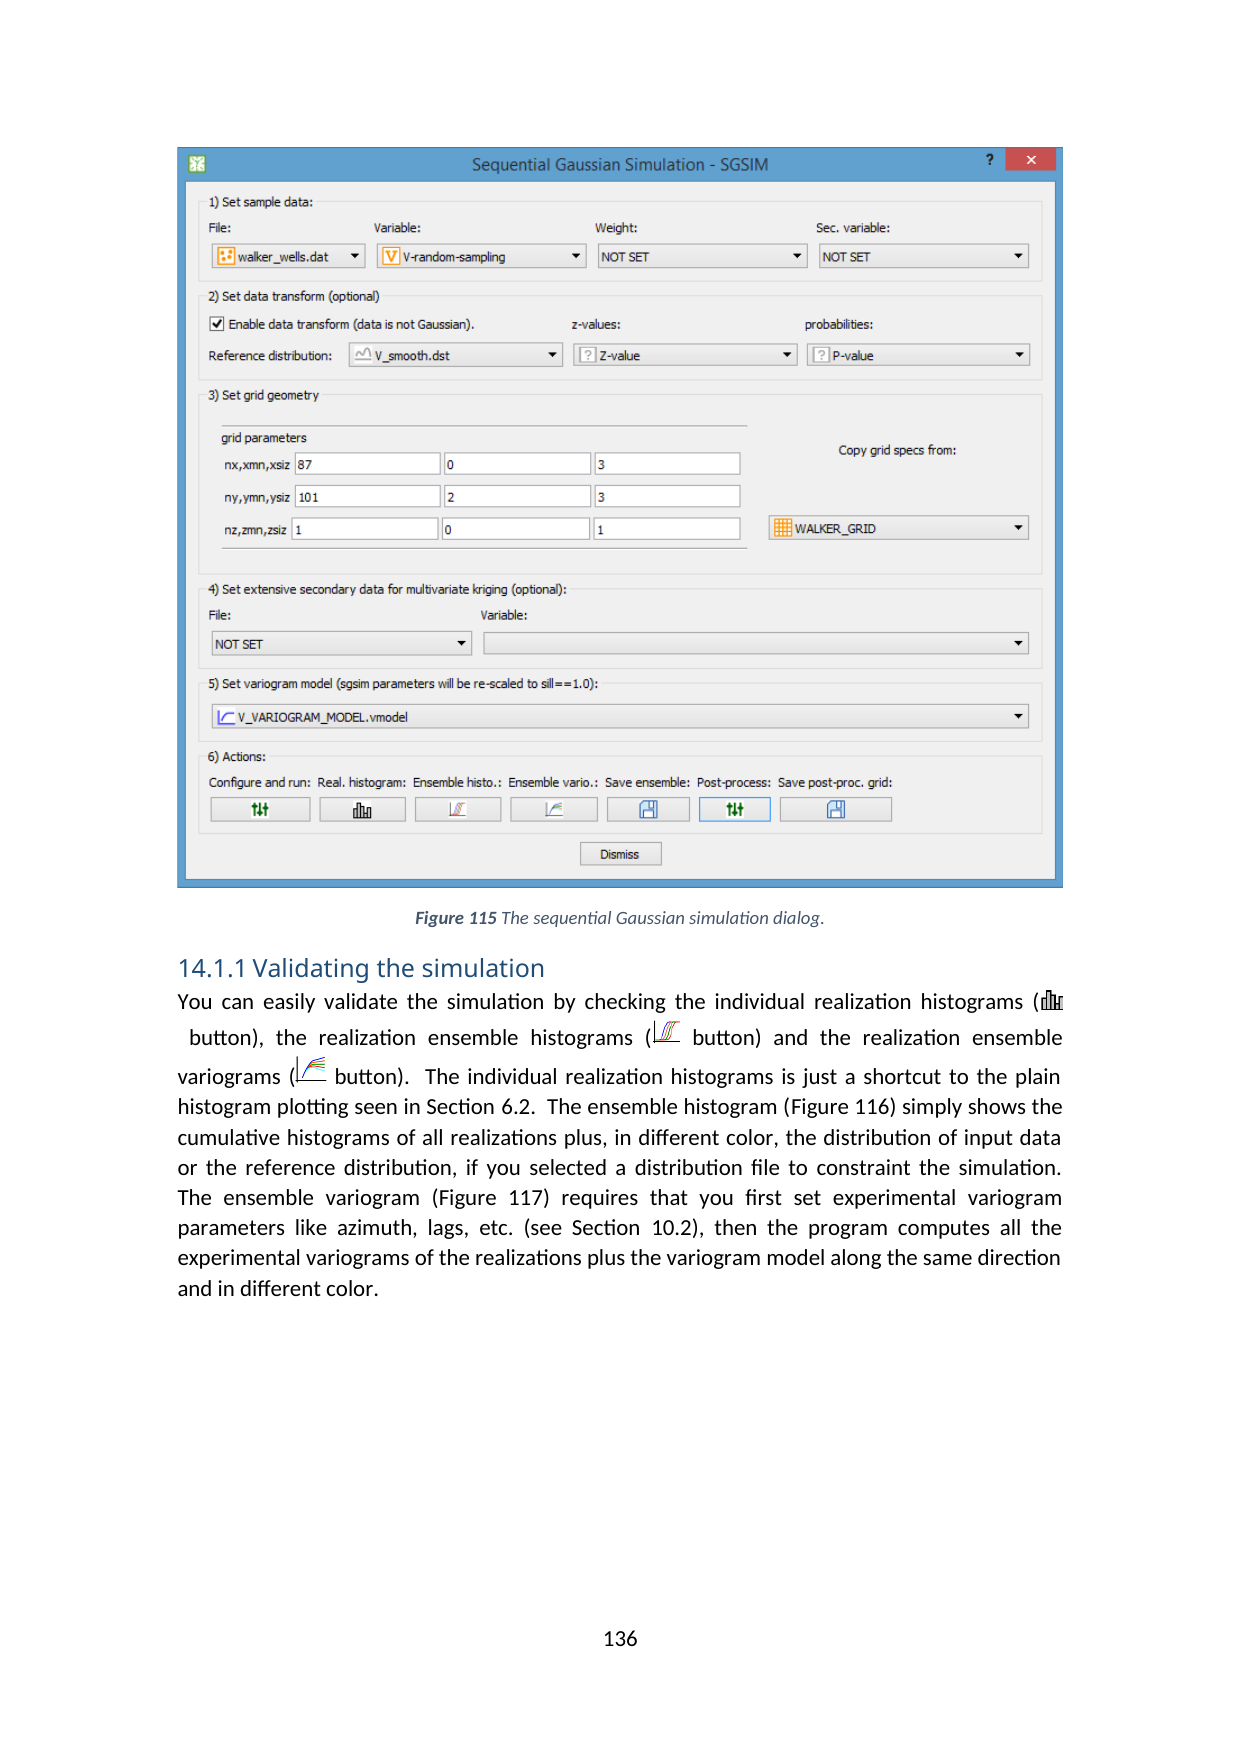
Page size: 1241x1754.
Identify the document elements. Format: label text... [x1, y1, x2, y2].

picture [1041, 987, 1063, 1010]
text You can easily validate the simulation by checking the individual realization histograms ( button), the realization ensemble histograms ( button) and the realization ensemble variograms ( button). The individual realization histograms is just a shortcut to the plain histogram plotting seen in Section 6.2. The ensemble histogram (Figure 116) simply shows the cumulative histograms of all realizations plus, in different color, the distribution of input data or the reference distribution, if you selected a distribution file to constraint the simulation. The ensemble variogram (Figure 117) requires that you first set experimental variogram parameters like azimuth, lags, etc. (see Section 10.2), then the program computes all the experimental variograms of the realizations plus the variogram model along the same direction and in different color. [177, 987, 1063, 1302]
text Figure 115 The sequential Gaussian simulation dialog. [177, 907, 1063, 929]
picture [295, 1053, 327, 1085]
subtitle Validating the simulation [177, 950, 1063, 984]
picture [177, 147, 1063, 888]
picture [652, 1017, 681, 1046]
